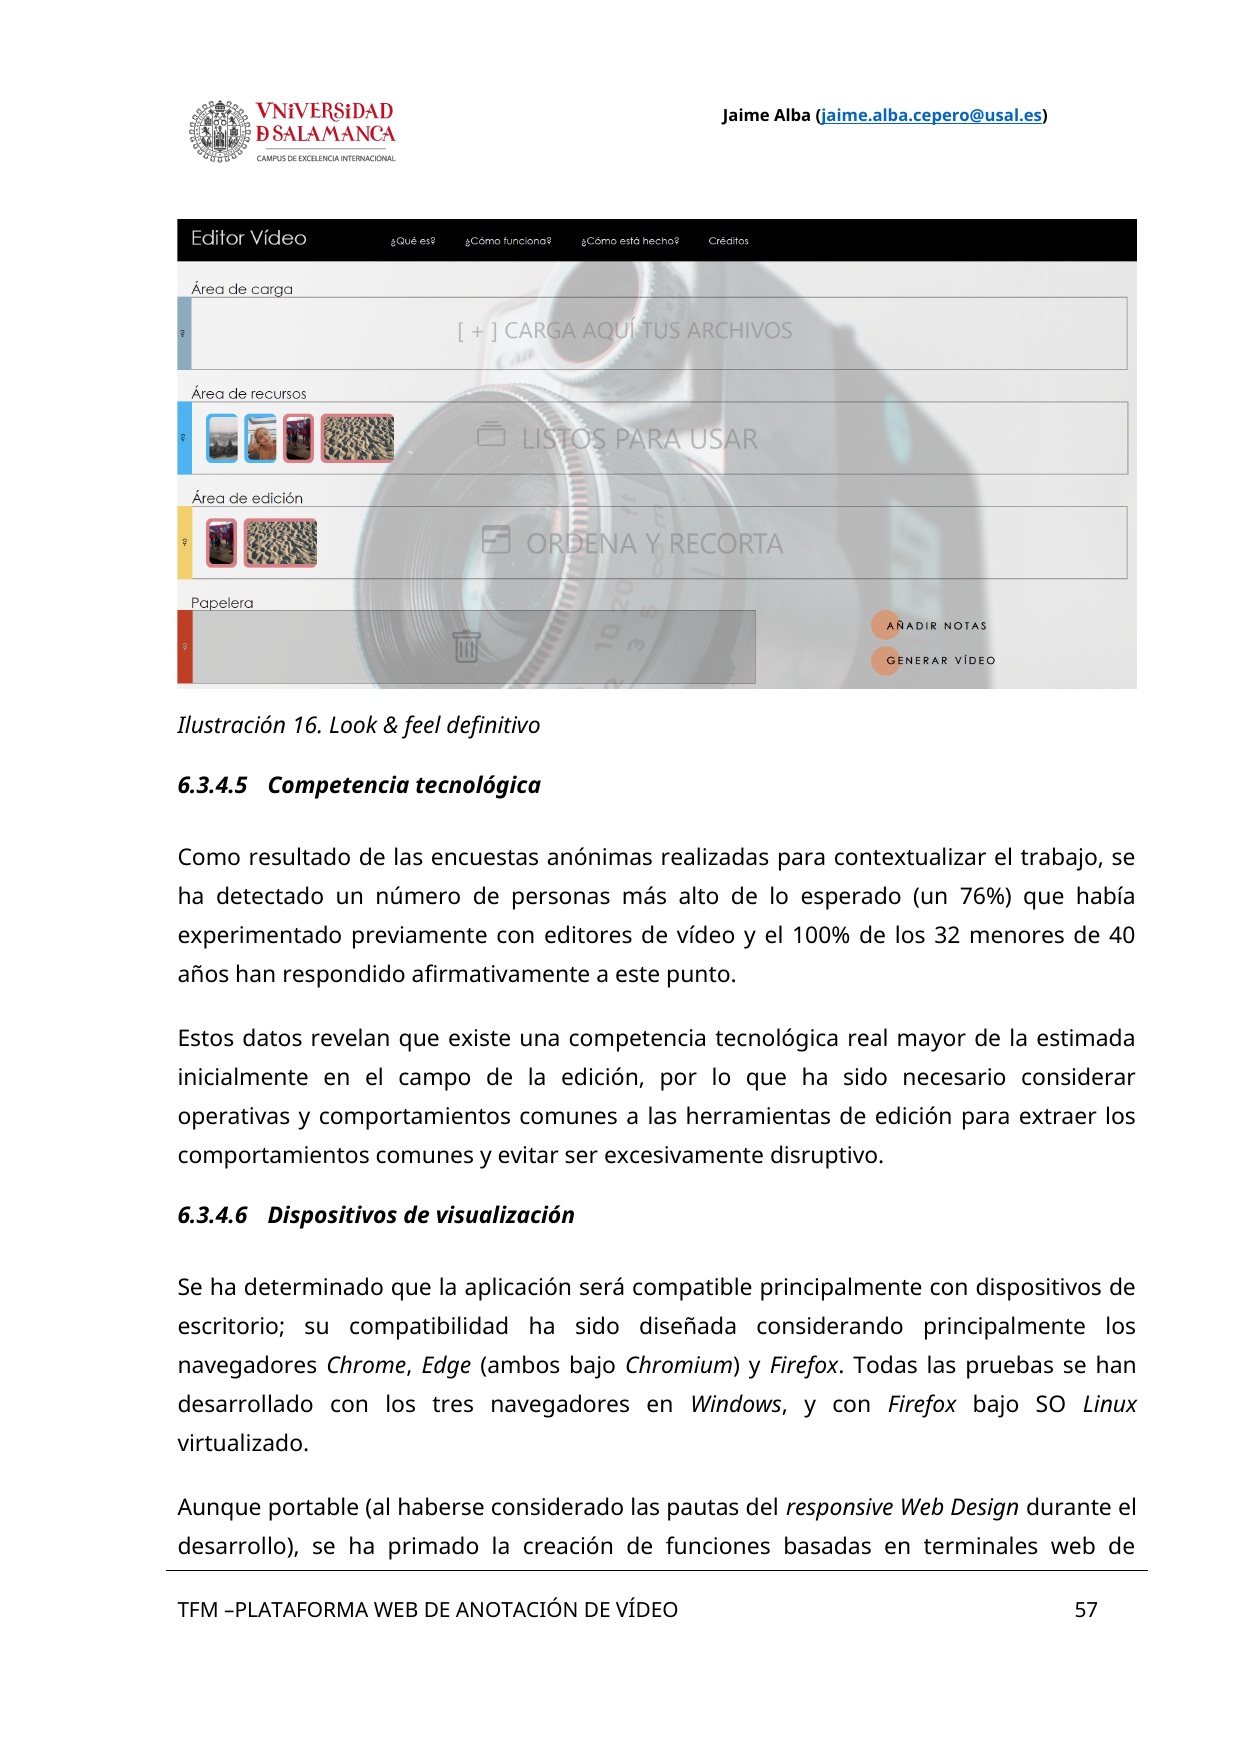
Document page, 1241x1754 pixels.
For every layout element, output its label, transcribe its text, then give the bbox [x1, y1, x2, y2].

subtitle Dispositivos de visualización [177, 1199, 1137, 1230]
text Como resultado de las encuestas anónimas realizadas para contextualizar el trabajo, se ha detectado un número de personas más alto de lo esperado (un 76%) que había experimentado previamente con editores de vídeo y el 100% de los 32 menores de 40 años han respondido afirmativamente a este punto. [177, 841, 1137, 989]
subtitle Competencia tecnológica [177, 769, 1137, 800]
text Estos datos revelan que existe una competencia tecnológica real mayor de la estimada inicialmente en el campo de la edición, por lo que ha sido necesario considerar operativas y comportamientos comunes a las herramientas de edición para extraer los comportamientos comunes y evitar ser excesivamente disruptivo. [177, 1022, 1137, 1170]
text Ilustración 16. Look & feel definitivo [177, 709, 1137, 740]
picture [177, 219, 1137, 689]
picture [188, 99, 397, 163]
text Se ha determinado que la aplicación será compatible principalmente con dispositivos de escritorio; su compatibilidad ha sido diseñada considerando principalmente los navegadores Chrome, Edge (ambos bajo Chromium) y Firefox. Todas las pruebas se han desarrollado con los tres navegadores en Windows, y con Firefox bajo SO Linux virtualizado. [177, 1271, 1137, 1458]
